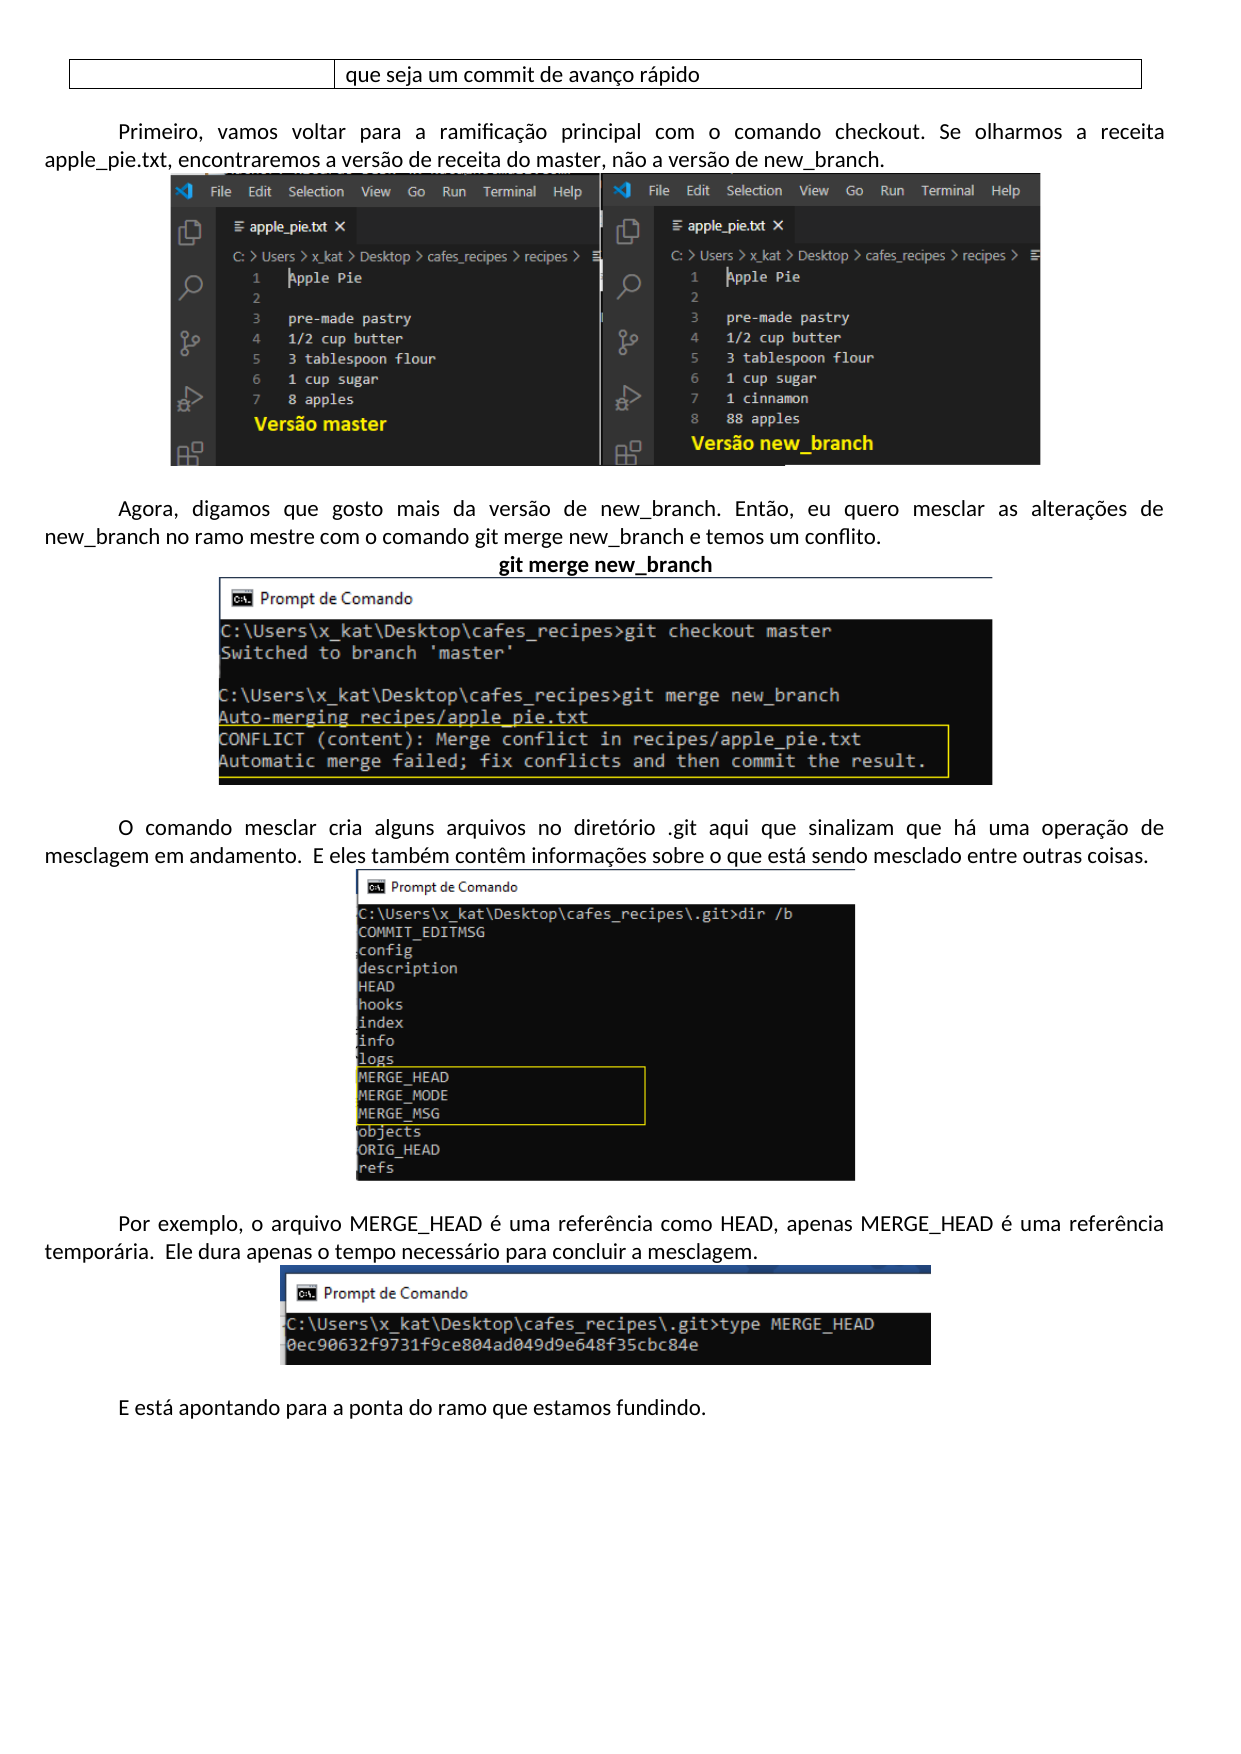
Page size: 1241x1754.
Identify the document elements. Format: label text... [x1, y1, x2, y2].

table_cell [335, 60, 1141, 88]
text git merge new_branch [44, 550, 1167, 578]
text Primeiro, vamos voltar para a ramificação principal com o comando checkout. Se olharmos a receita apple_pie.txt, encontraremos a versão de receita do master, não a versão de new_branch. [44, 117, 1167, 173]
picture [280, 1265, 931, 1365]
text Agora, digamos que gosto mais da versão de new_branch. Então, eu quero mesclar as alterações de new_branch no ramo mestre com o comando git merge new_branch e temos um conflito. [44, 494, 1167, 550]
text Por exemplo, o arquivo MERGE_HEAD é uma referência como HEAD, apenas MERGE_HEAD é uma referência temporária. Ele dura apenas o tempo necessário para concluir a mesclagem. [44, 1209, 1167, 1265]
picture [355, 869, 856, 1182]
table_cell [70, 60, 334, 88]
text O comando mesclar cria alguns arquivos no diretório .git aqui que sinalizam que há uma operação de mesclagem em andamento. E eles também contêm informações sobre o que está sendo mesclado entre outras coisas. [44, 813, 1167, 869]
picture [170, 173, 1041, 466]
text E está apontando para a ponta do ramo que estamos fundindo. [44, 1393, 1167, 1421]
picture [218, 577, 993, 785]
